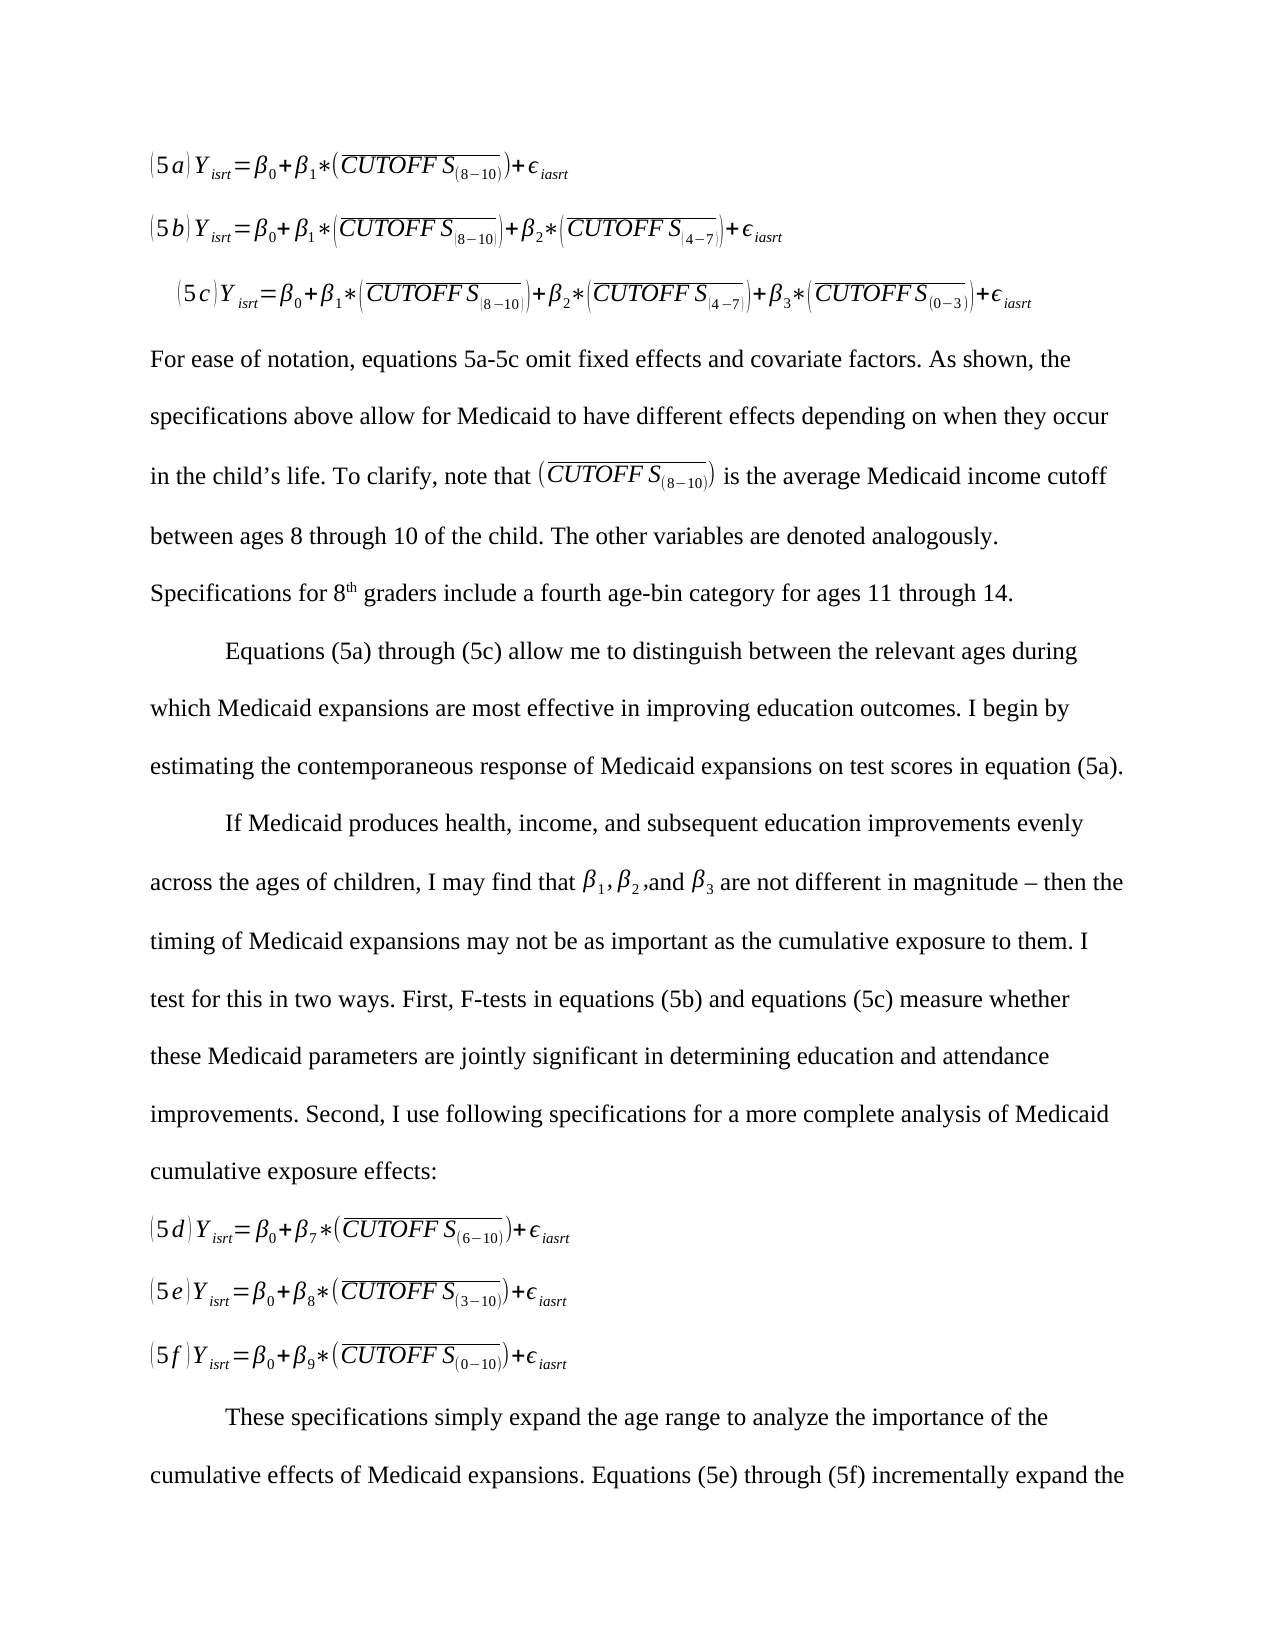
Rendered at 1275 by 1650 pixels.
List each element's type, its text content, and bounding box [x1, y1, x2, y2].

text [150, 1402, 1125, 1489]
text If Medicaid produces health, income, and subsequent education improvements evenly across the ages of children, I may find that and are not different in magnitude – then the timing of Medicaid expansions may not be as important as the cumulative exposure to them. I test for this in two ways. First, F-tests in equations (5b) and equations (5c) measure whether these Medicaid parameters are jointly significant in determining education and attendance improvements. Second, I use following specifications for a more complete analysis of Medicaid cumulative exposure effects: [150, 808, 1125, 1185]
text Equations (5a) through (5c) allow me to distinguish between the relevant ages during which Medicaid expansions are most effective in improving education outcomes. I begin by estimating the contemporaneous response of Medicaid expansions on test scores in equation (5a). [150, 636, 1125, 780]
text For ease of notation, equations 5a-5c omit fixed effects and covariate factors. As shown, the specifications above allow for Medicaid to have different effects depending on when they occur in the child’s life. To clarify, note that is the average Medicaid income cutoff between ages 8 through 10 of the child. The other variables are denoted analogously. Specifications for 8th graders include a fourth age-bin category for ages 11 through 14. [150, 344, 1125, 607]
